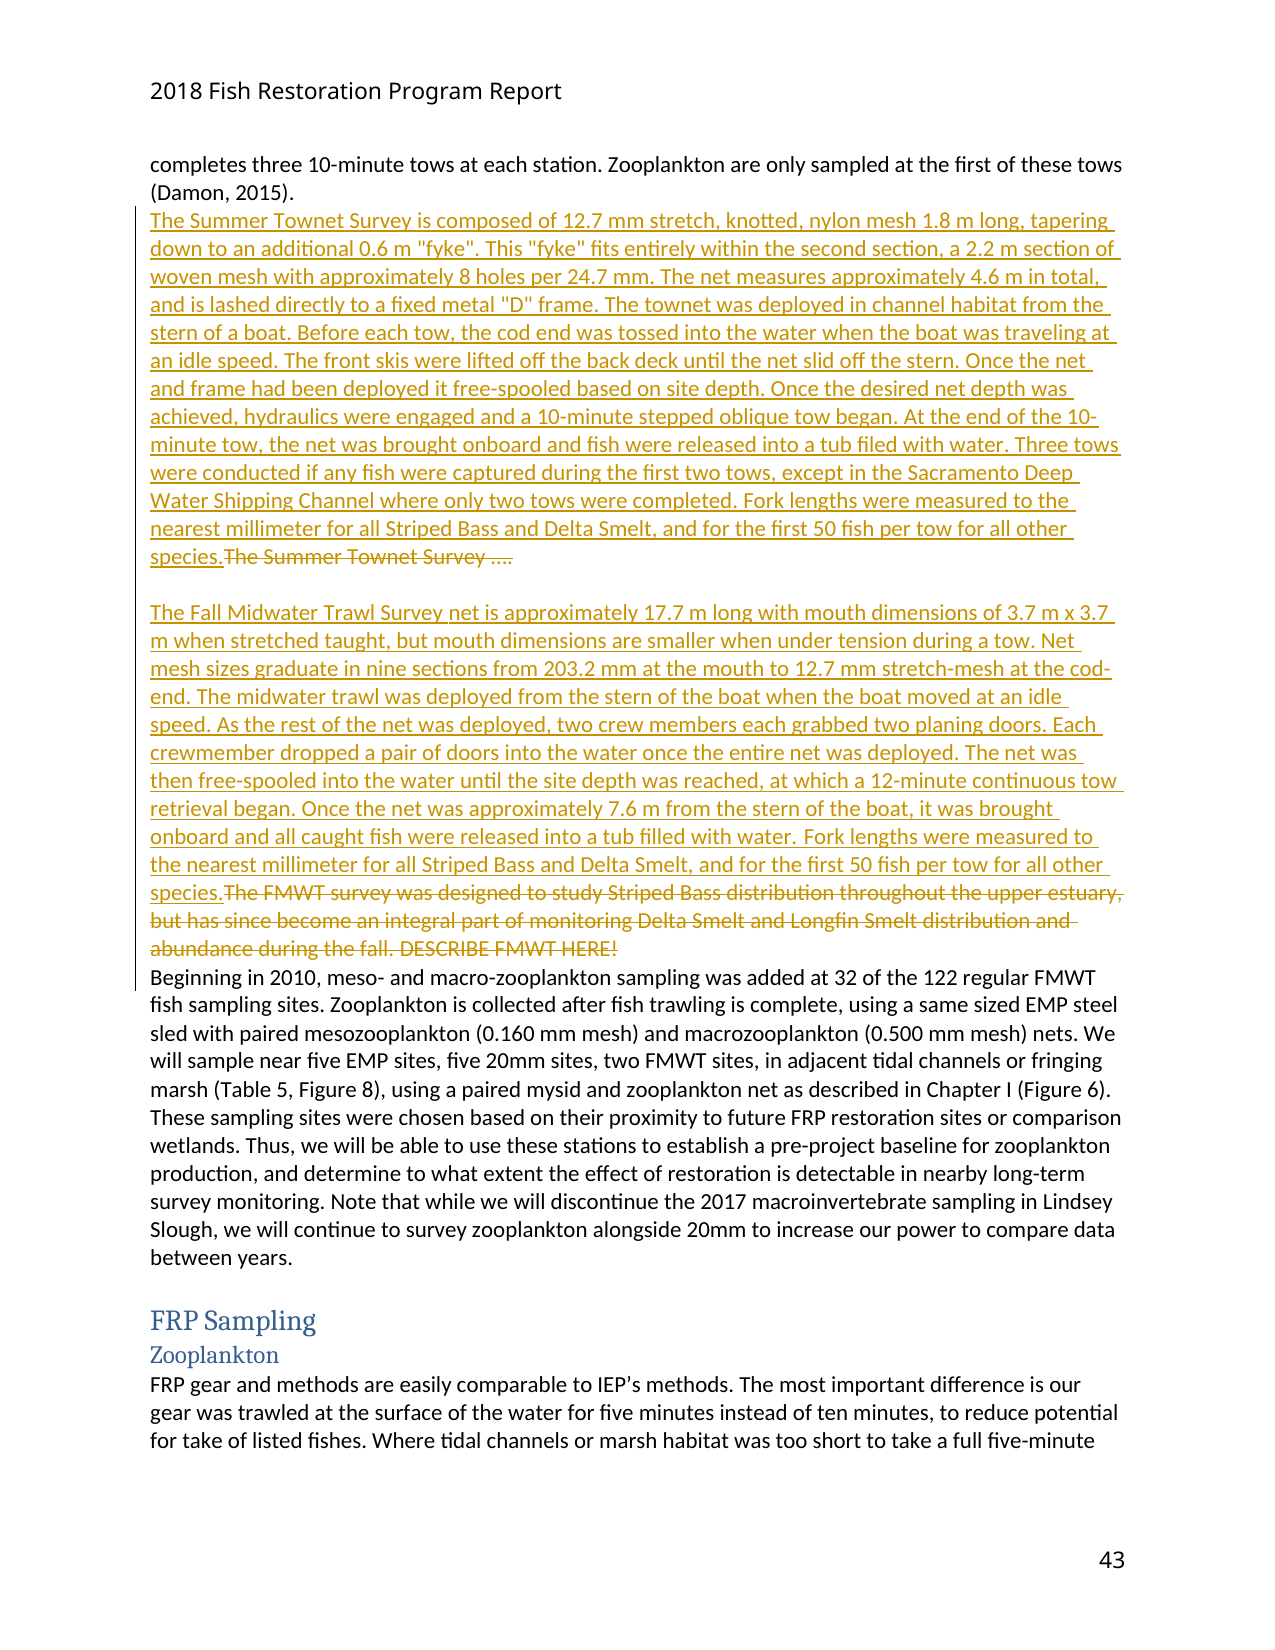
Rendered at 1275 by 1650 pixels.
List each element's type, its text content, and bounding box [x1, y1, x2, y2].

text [150, 1370, 1125, 1454]
subtitle Zooplankton [150, 1341, 1125, 1370]
subtitle FRP Sampling [150, 1304, 1125, 1337]
text Beginning in 2010, meso- and macro-zooplankton sampling was added at 32 of the 122 regular FMWT fish sampling sites. Zooplankton is collected after fish trawling is complete, using a same sized EMP steel sled with paired mesozooplankton (0.160 mm mesh) and macrozooplankton (0.500 mm mesh) nets. We will sample near five EMP sites, five 20mm sites, two FMWT sites, in adjacent tidal channels or fringing marsh (Table 5, Figure 8), using a paired mysid and zooplankton net as described in Chapter I (Figure 6). These sampling sites were chosen based on their proximity to future FRP restoration sites or comparison wetlands. Thus, we will be able to use these stations to establish a pre-project baseline for zooplankton production, and determine to what extent the effect of restoration is detectable in nearby long-term survey monitoring. Note that while we will discontinue the 2017 macroinvertebrate sampling in Lindsey Slough, we will continue to survey zooplankton alongside 20mm to increase our power to compare data between years. [150, 963, 1125, 1271]
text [150, 150, 1125, 206]
